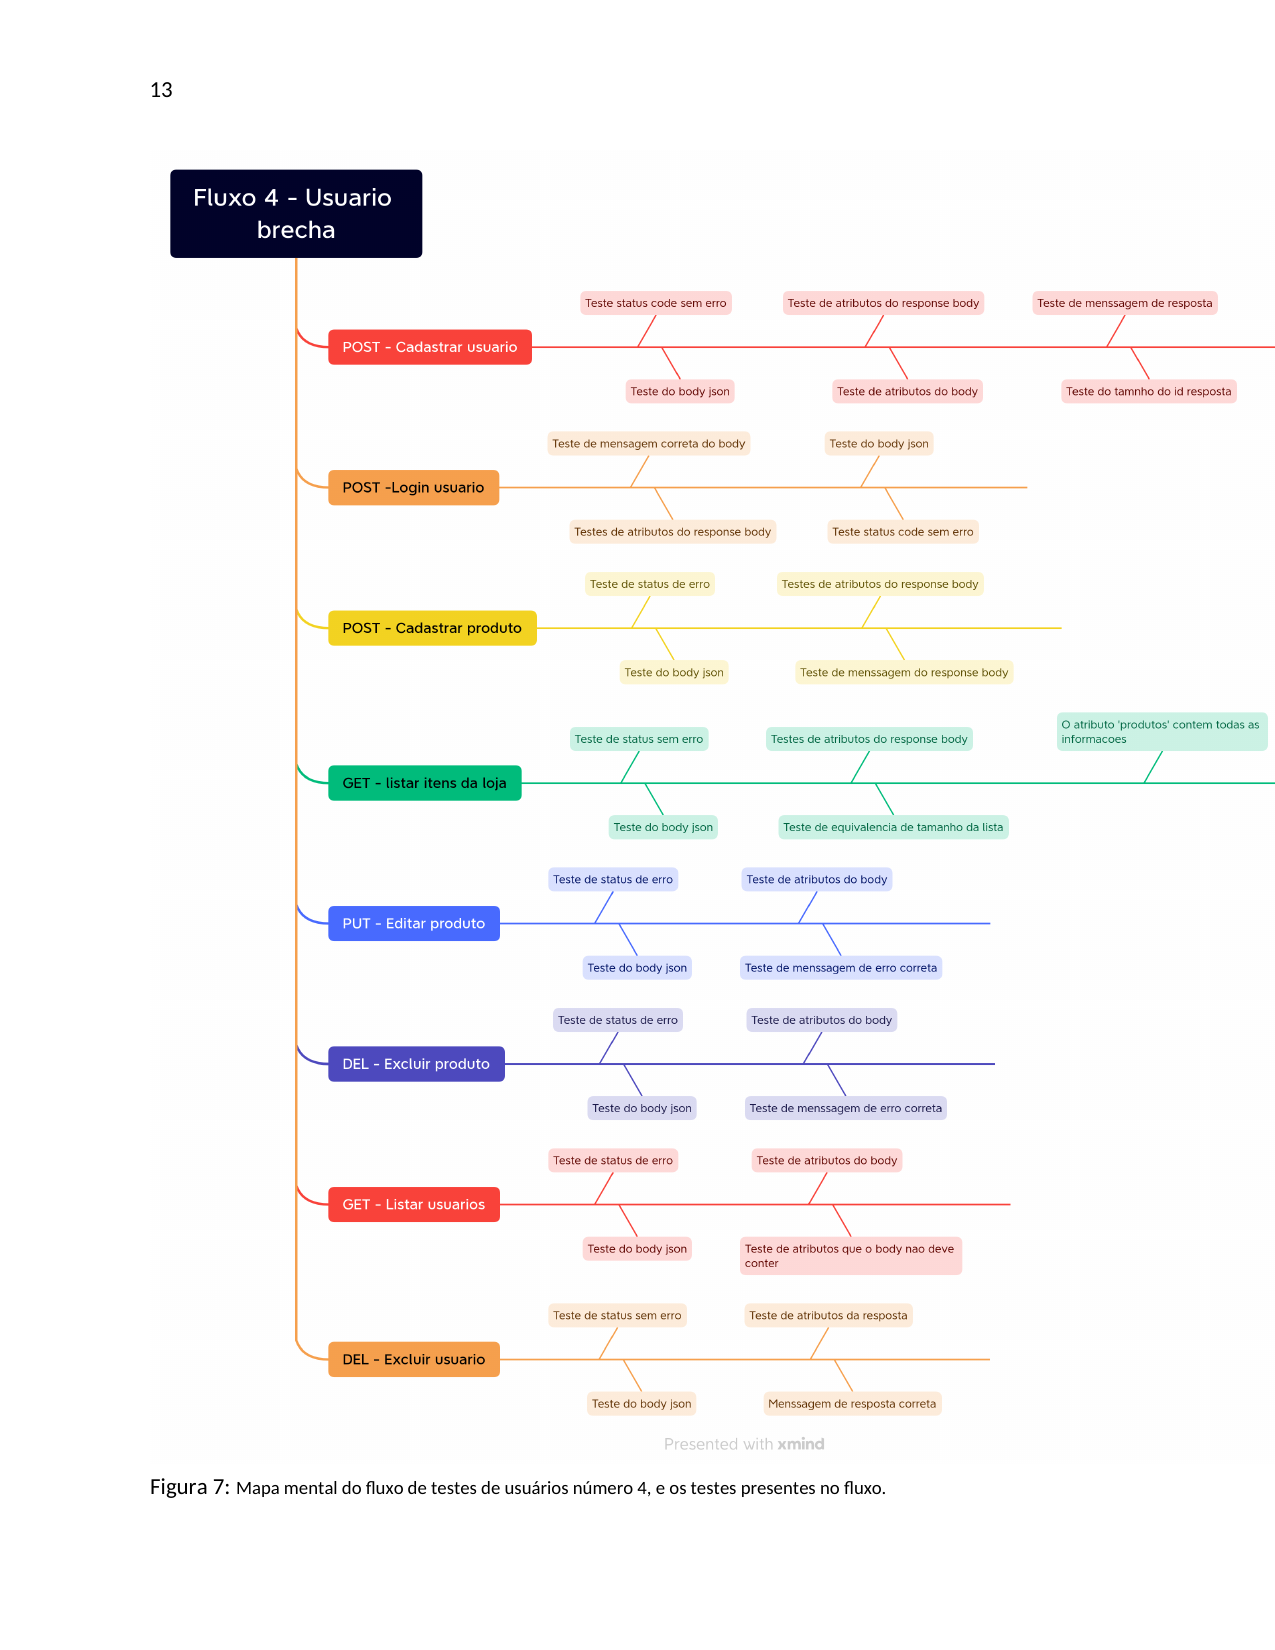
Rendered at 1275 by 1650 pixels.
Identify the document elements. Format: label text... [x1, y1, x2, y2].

text Figura 7: Mapa mental do fluxo de testes de usuários número 4, e os testes presentes no fluxo. [150, 1464, 1125, 1500]
picture [150, 150, 1275, 1464]
